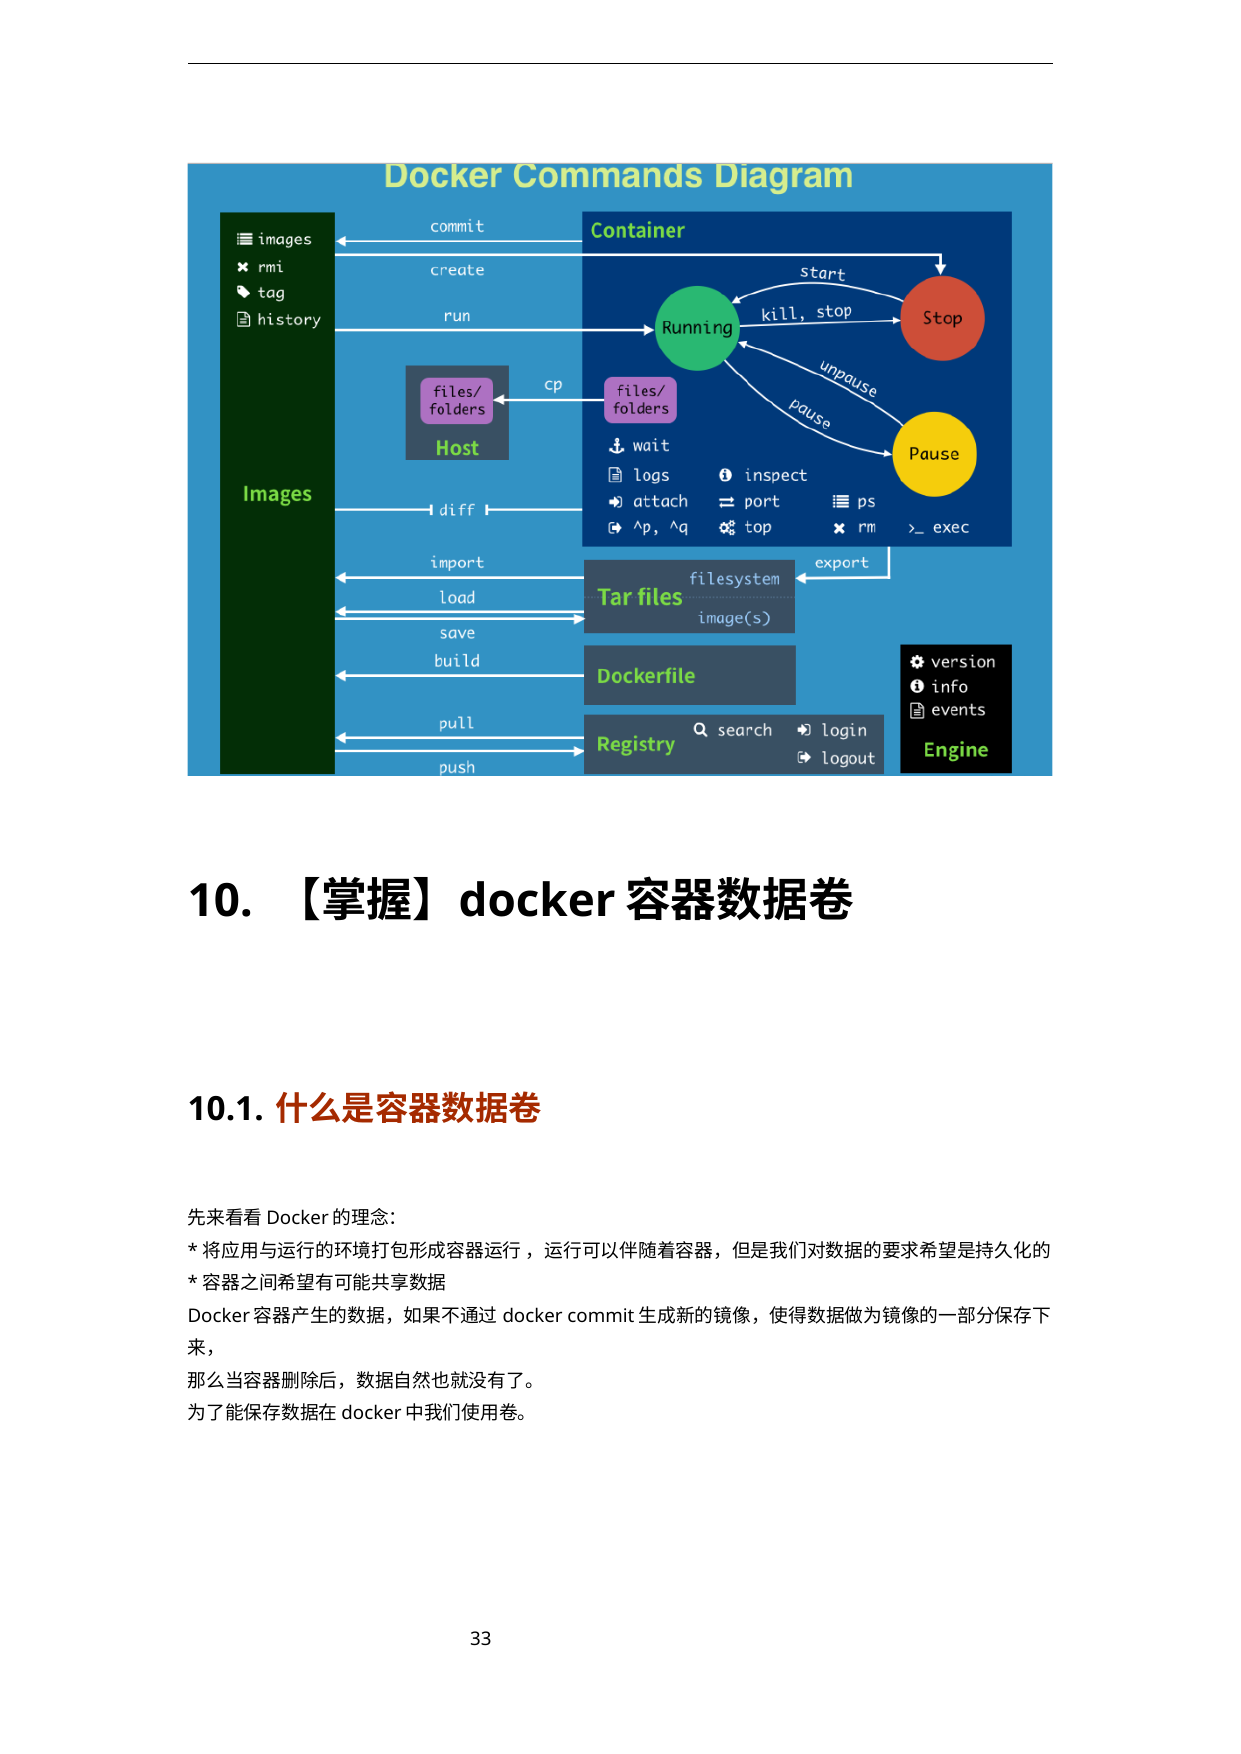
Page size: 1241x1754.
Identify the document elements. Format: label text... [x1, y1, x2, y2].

subtitle 什么是容器数据卷 [187, 1073, 1053, 1138]
text * 容器之间希望有可能共享数据 [187, 1265, 1053, 1298]
subtitle 【掌握】docker容器数据卷 [187, 847, 1053, 945]
text Docker容器产生的数据，如果不通过docker commit生成新的镜像，使得数据做为镜像的一部分保存下来， [187, 1298, 1053, 1363]
text 为了能保存数据在docker中我们使用卷。 [187, 1395, 1053, 1428]
text * 将应用与运行的环境打包形成容器运行 ，运行可以伴随着容器，但是我们对数据的要求希望是持久化的 [187, 1233, 1053, 1265]
picture [187, 162, 1053, 776]
text 先来看看Docker的理念： [187, 1200, 1053, 1233]
text 那么当容器删除后，数据自然也就没有了。 [187, 1363, 1053, 1395]
